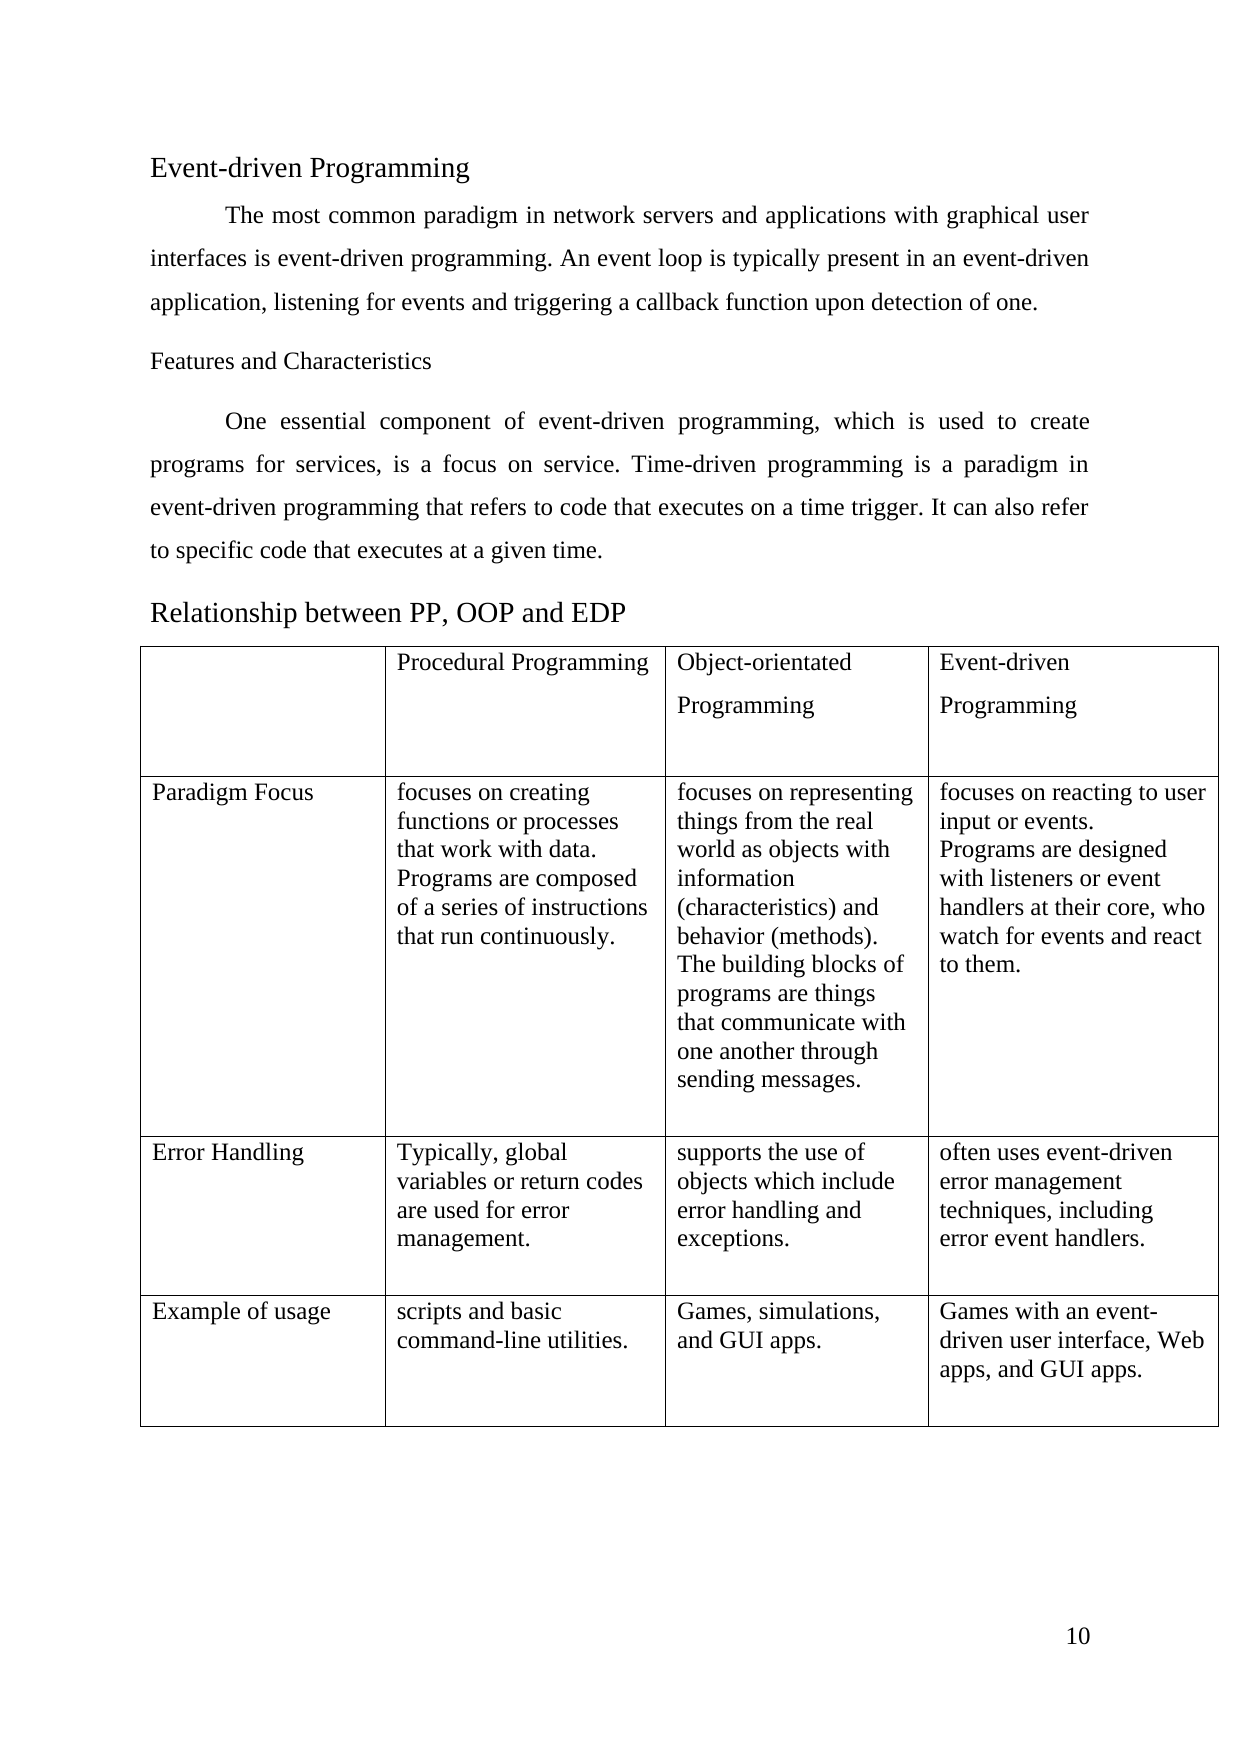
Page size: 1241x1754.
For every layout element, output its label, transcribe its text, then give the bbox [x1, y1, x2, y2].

text The most common paradigm in network servers and applications with graphical user interfaces is event-driven programming. An event loop is typically present in an event-driven application, listening for events and triggering a callback function upon detection of one. [150, 200, 1090, 315]
table_cell Error Handling [141, 1137, 385, 1295]
subtitle Relationship between PP, OOP and EDP [150, 595, 1090, 629]
table_cell Games, simulations, and GUI apps. [666, 1296, 928, 1426]
table_cell Paradigm Focus [141, 777, 385, 1136]
table_cell scripts and basic command-line utilities. [386, 1296, 665, 1426]
table_cell focuses on creating functions or processes that work with data. Programs are composed of a series of instructions that run continuously. [386, 777, 665, 1136]
table_cell supports the use of objects which include error handling and exceptions. [666, 1137, 928, 1295]
table_cell focuses on representing things from the real world as objects with information (characteristics) and behavior (methods). The building blocks of programs are things that communicate with one another through sending messages. [666, 777, 928, 1136]
table_cell Games with an event-driven user interface, Web apps, and GUI apps. [929, 1296, 1218, 1426]
text One essential component of event-driven programming, which is used to create programs for services, is a focus on service. Time-driven programming is a paradigm in event-driven programming that refers to code that executes on a time trigger. It can also refer to specific code that executes at a given time. [150, 406, 1090, 564]
table_header Object-orientated Programming [666, 647, 928, 776]
table_cell Typically, global variables or return codes are used for error management. [386, 1137, 665, 1295]
table_cell focuses on reacting to user input or events. Programs are designed with listeners or event handlers at their core, who watch for events and react to them. [929, 777, 1218, 1136]
text Features and Characteristics [150, 346, 1090, 375]
table_cell often uses event-driven error management techniques, including error event handlers. [929, 1137, 1218, 1295]
table_header Procedural Programming [386, 647, 665, 776]
table_header [141, 647, 385, 776]
table_cell Example of usage [141, 1296, 385, 1426]
table_header Event-driven Programming [929, 647, 1218, 776]
subtitle Event-driven Programming [150, 150, 1090, 183]
